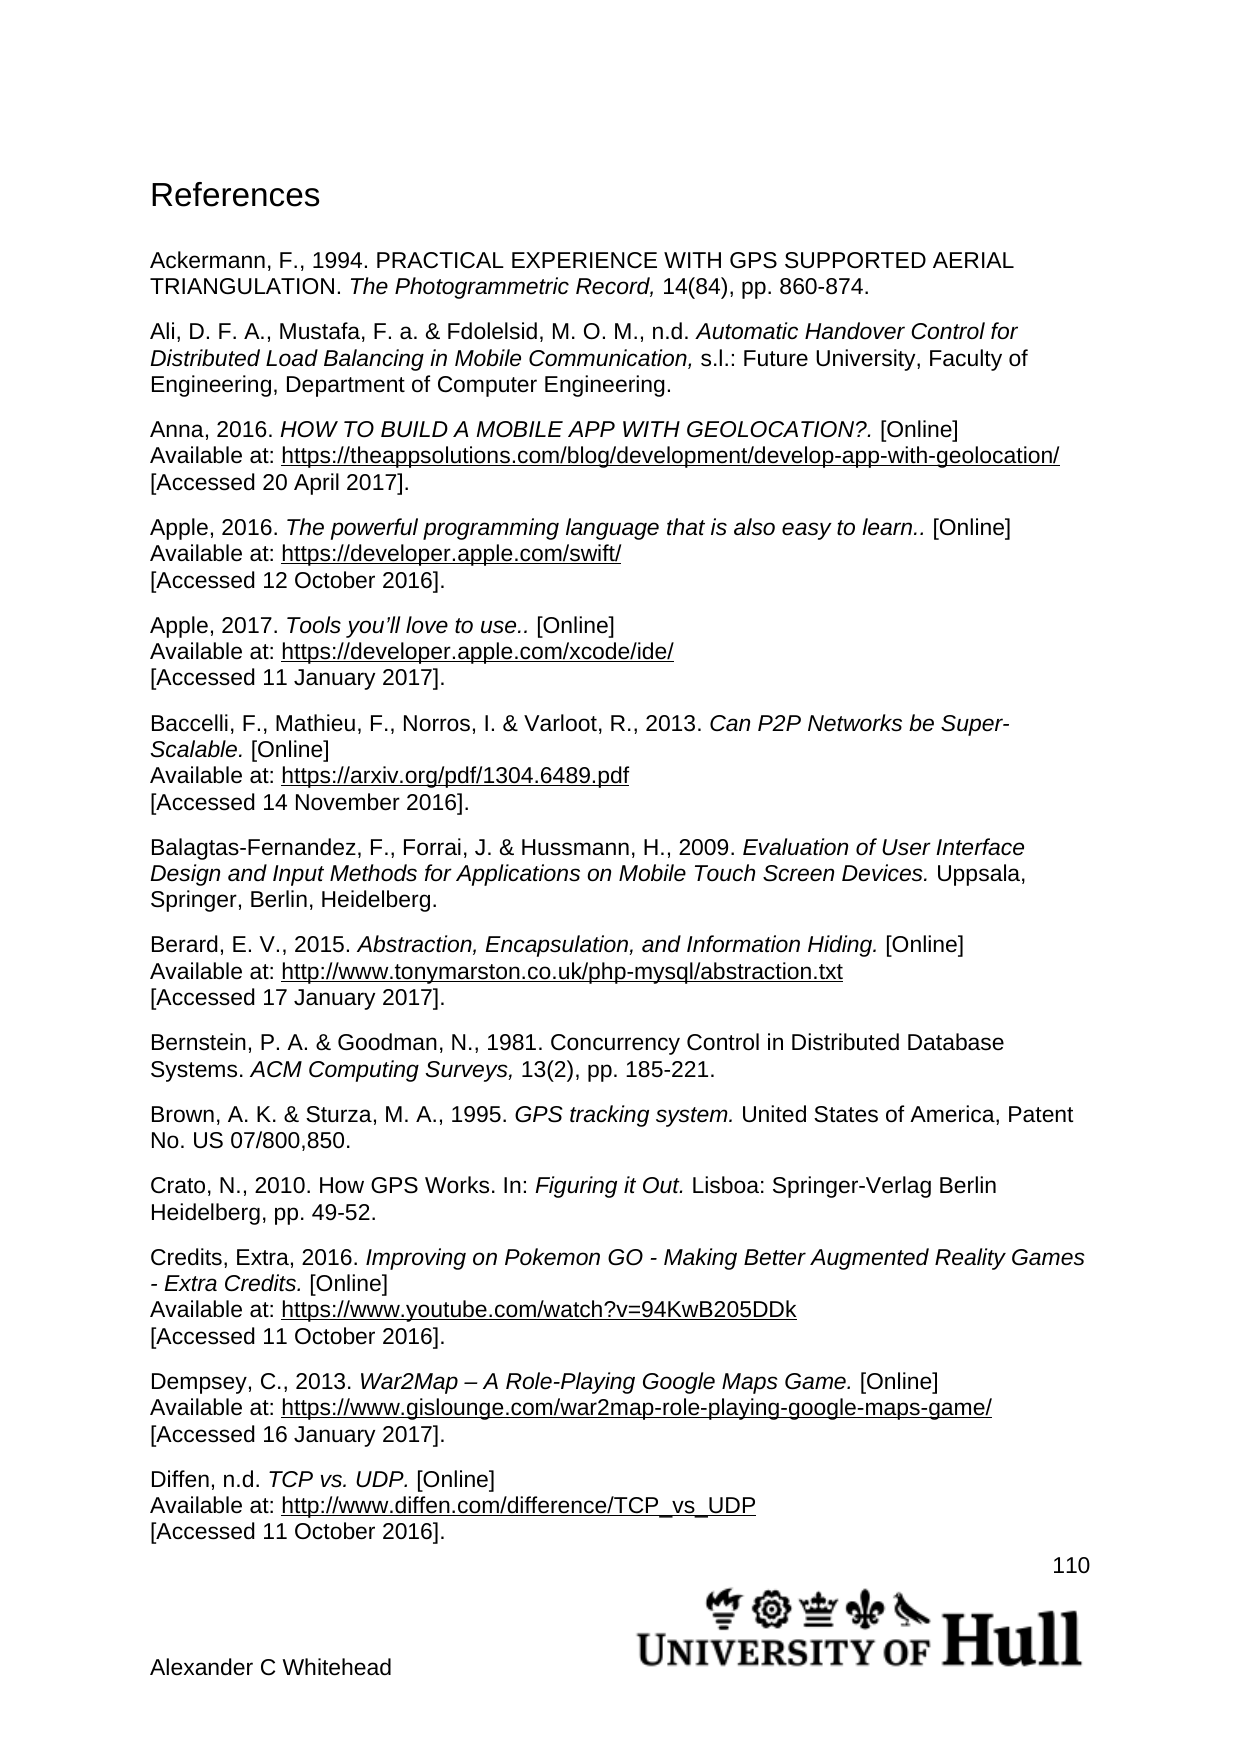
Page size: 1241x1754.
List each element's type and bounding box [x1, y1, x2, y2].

picture [630, 1578, 1091, 1676]
